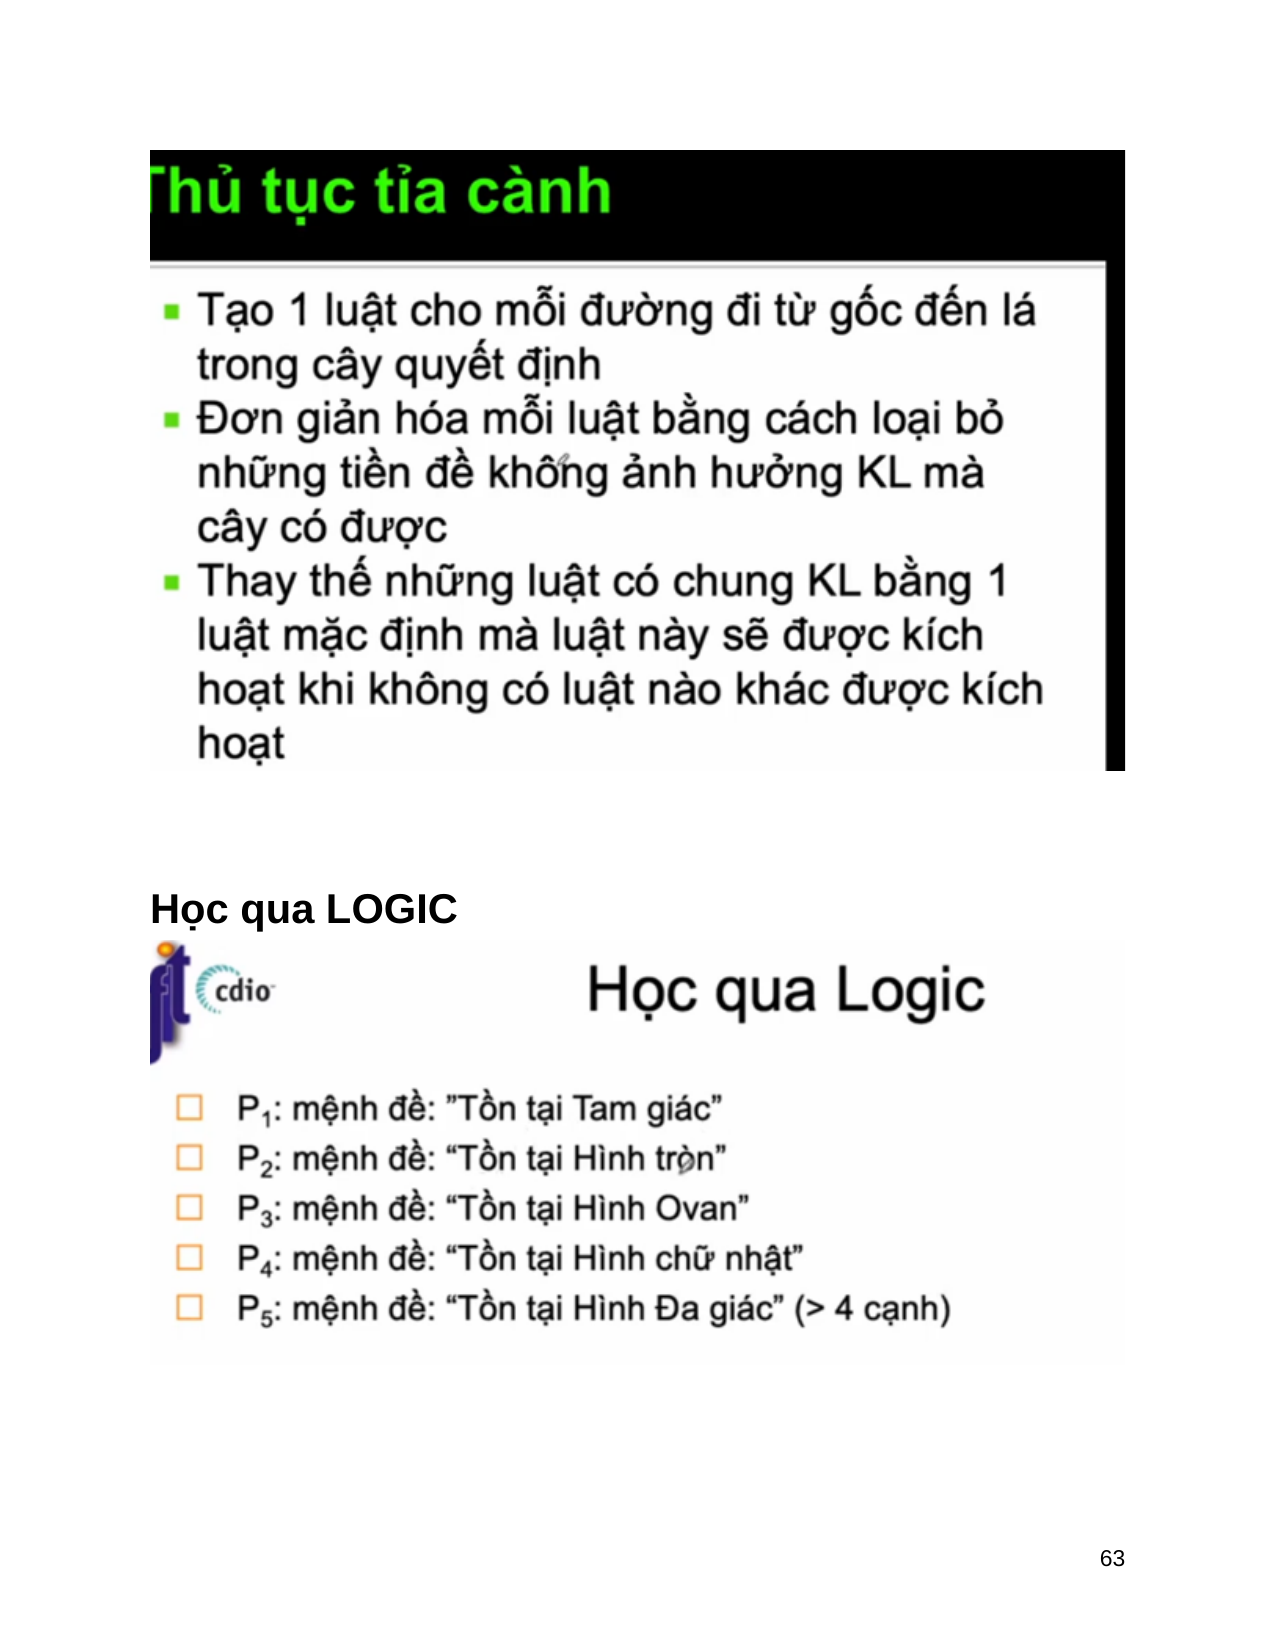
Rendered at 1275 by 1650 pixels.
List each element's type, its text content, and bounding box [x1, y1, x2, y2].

picture [150, 150, 1125, 771]
text Học qua LOGIC [150, 885, 1125, 933]
picture [150, 940, 1125, 1365]
